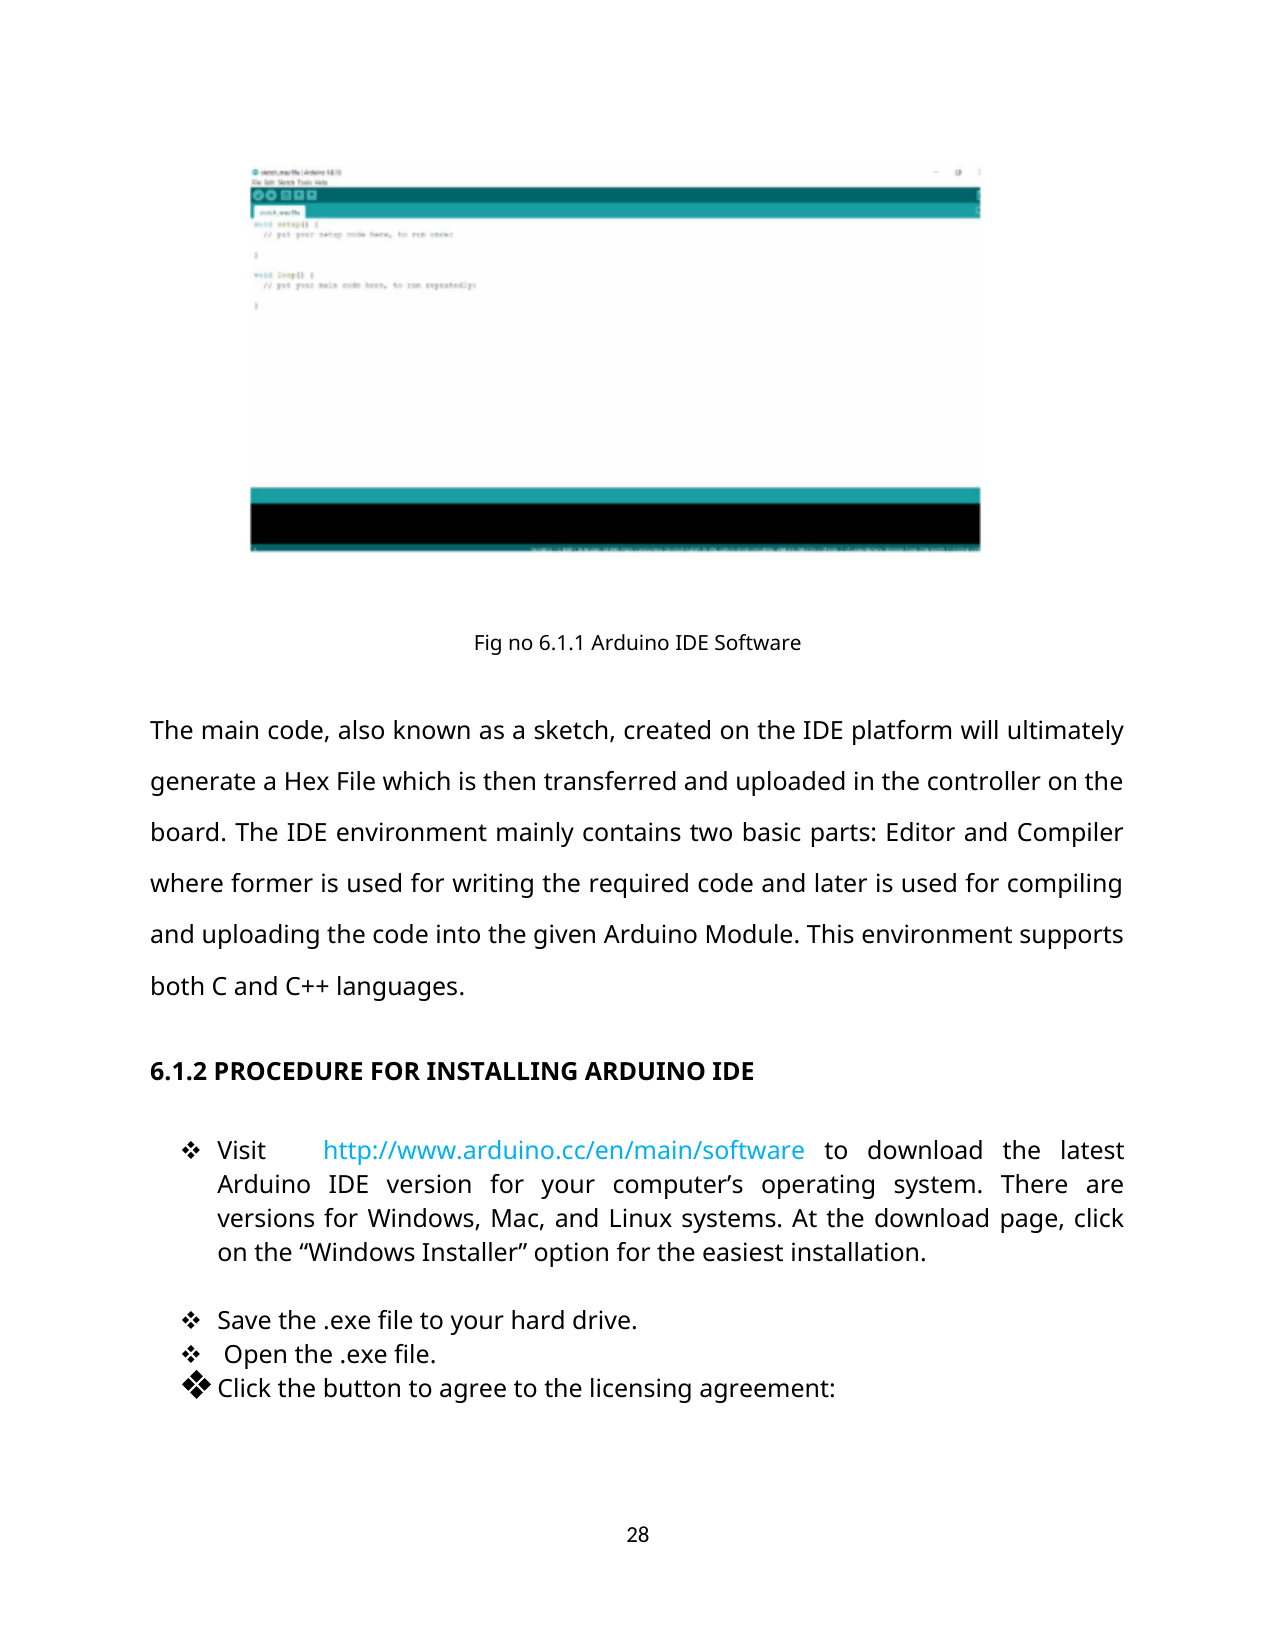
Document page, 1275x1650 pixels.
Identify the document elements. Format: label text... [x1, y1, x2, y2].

picture [150, 150, 1039, 577]
list Visit http://www.arduino.cc/en/main/software to download the latest Arduino IDE version for your computer’s operating system. There are versions for Windows, Mac, and Linux systems. At the download page, click on the “Windows Installer” option for the easiest installation. [179, 1133, 1125, 1269]
list Click the button to agree to the licensing agreement: [179, 1371, 1125, 1406]
text Fig no 6.1.1 Arduino IDE Software [150, 628, 1125, 656]
list Open the .exe file. [179, 1337, 1125, 1371]
text The main code, also known as a sketch, created on the IDE platform will ultimately generate a Hex File which is then transferred and uploaded in the controller on the board. The IDE environment mainly contains two basic parts: Editor and Compiler where former is used for writing the required code and later is used for compiling and uploading the code into the given Arduino Module. This environment supports both C and C++ languages. [150, 713, 1125, 1002]
text 6.1.2 PROCEDURE FOR INSTALLING ARDUINO IDE [150, 1053, 1125, 1087]
list Save the .exe file to your hard drive. [179, 1303, 1125, 1337]
